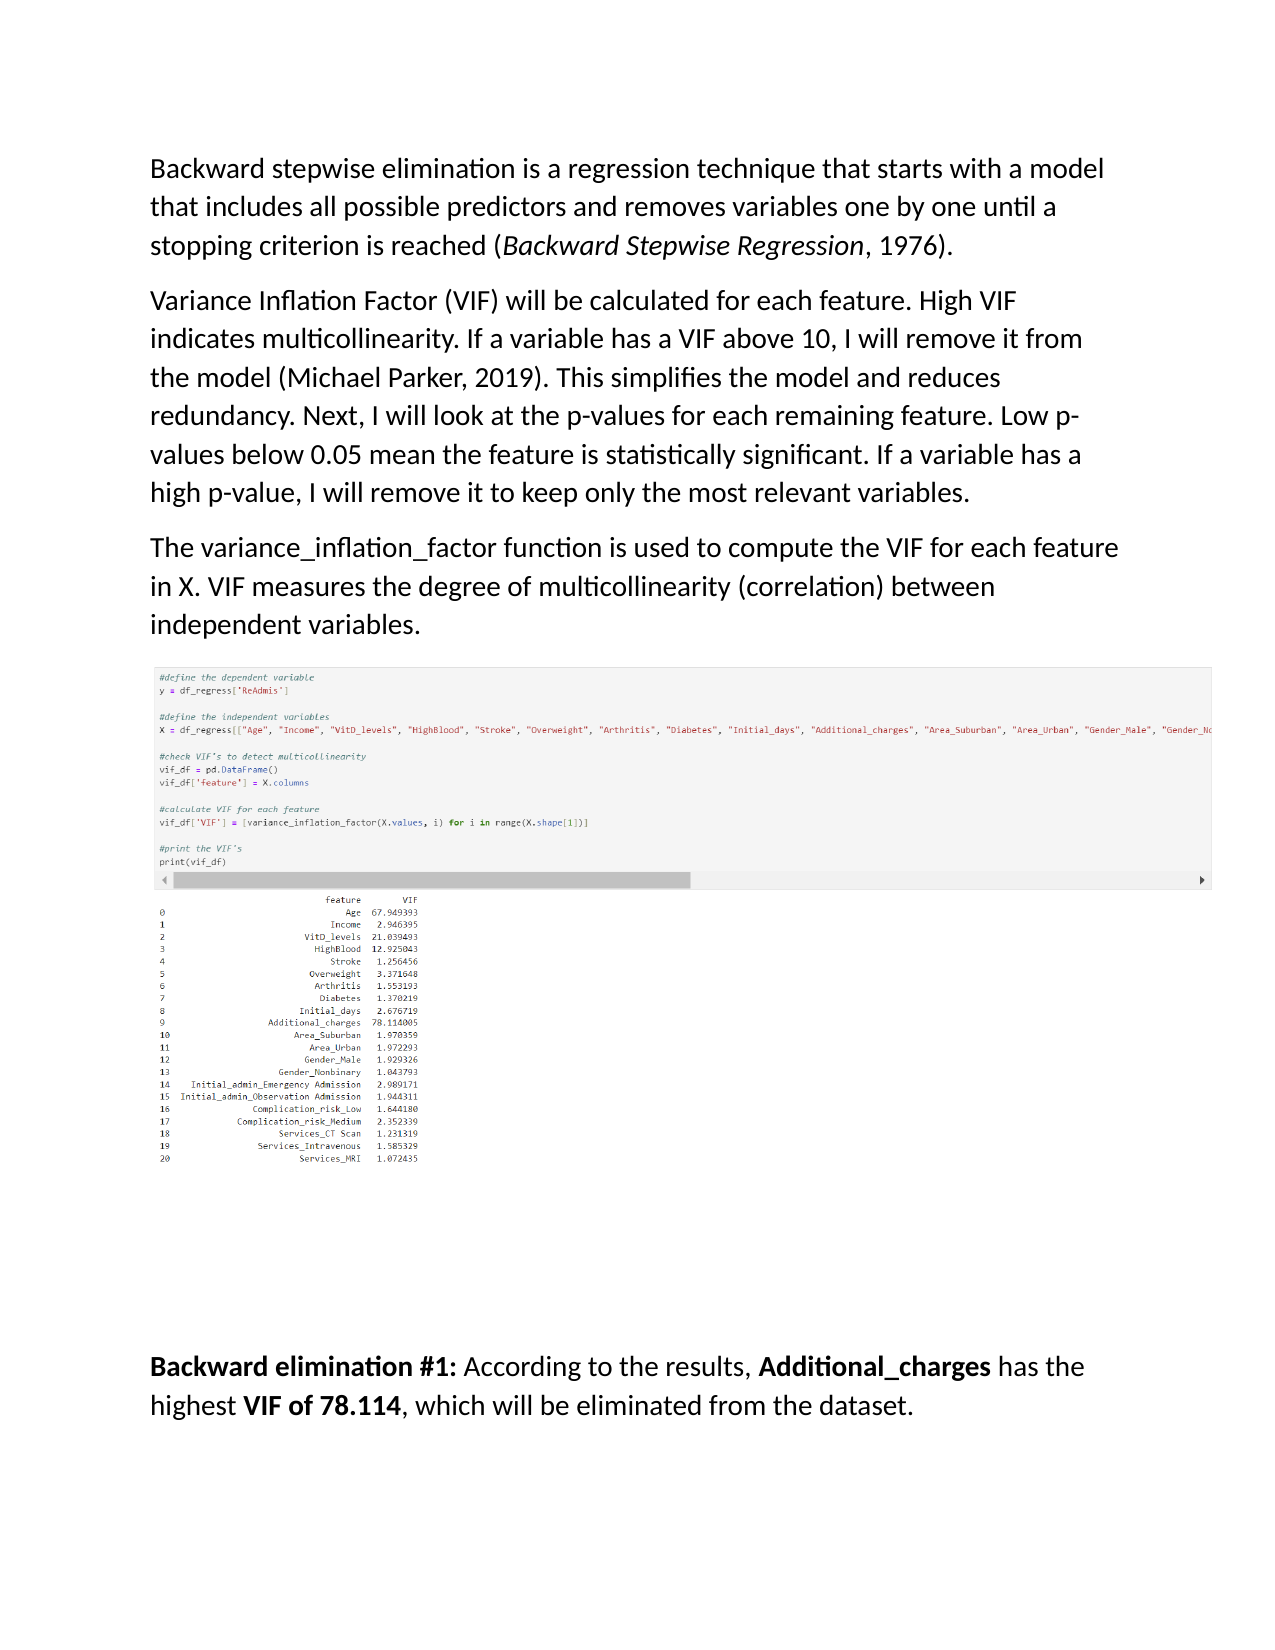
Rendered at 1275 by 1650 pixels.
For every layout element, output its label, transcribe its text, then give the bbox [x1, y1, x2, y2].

picture [150, 661, 1215, 1165]
text The variance_inflation_factor function is used to compute the VIF for each feature in X. VIF measures the degree of multicollinearity (correlation) between independent variables. [150, 529, 1125, 642]
text Backward stepwise elimination is a regression technique that starts with a model that includes all possible predictors and removes variables one by one until a stopping criterion is reached (Backward Stepwise Regression, 1976). [150, 150, 1125, 262]
text Variance Inflation Factor (VIF) will be calculated for each feature. High VIF indicates multicollinearity. If a variable has a VIF above 10, I will remove it from the model (Michael Parker, 2019). This simplifies the model and reduces redundancy. Next, I will look at the p-values for each remaining feature. Low p-values below 0.05 mean the feature is statistically significant. If a variable has a high p-value, I will remove it to keep only the most relevant variables. [150, 282, 1125, 510]
text Backward elimination #1: According to the results, Additional_charges has the highest VIF of 78.114, which will be eliminated from the dataset. [150, 1348, 1125, 1423]
